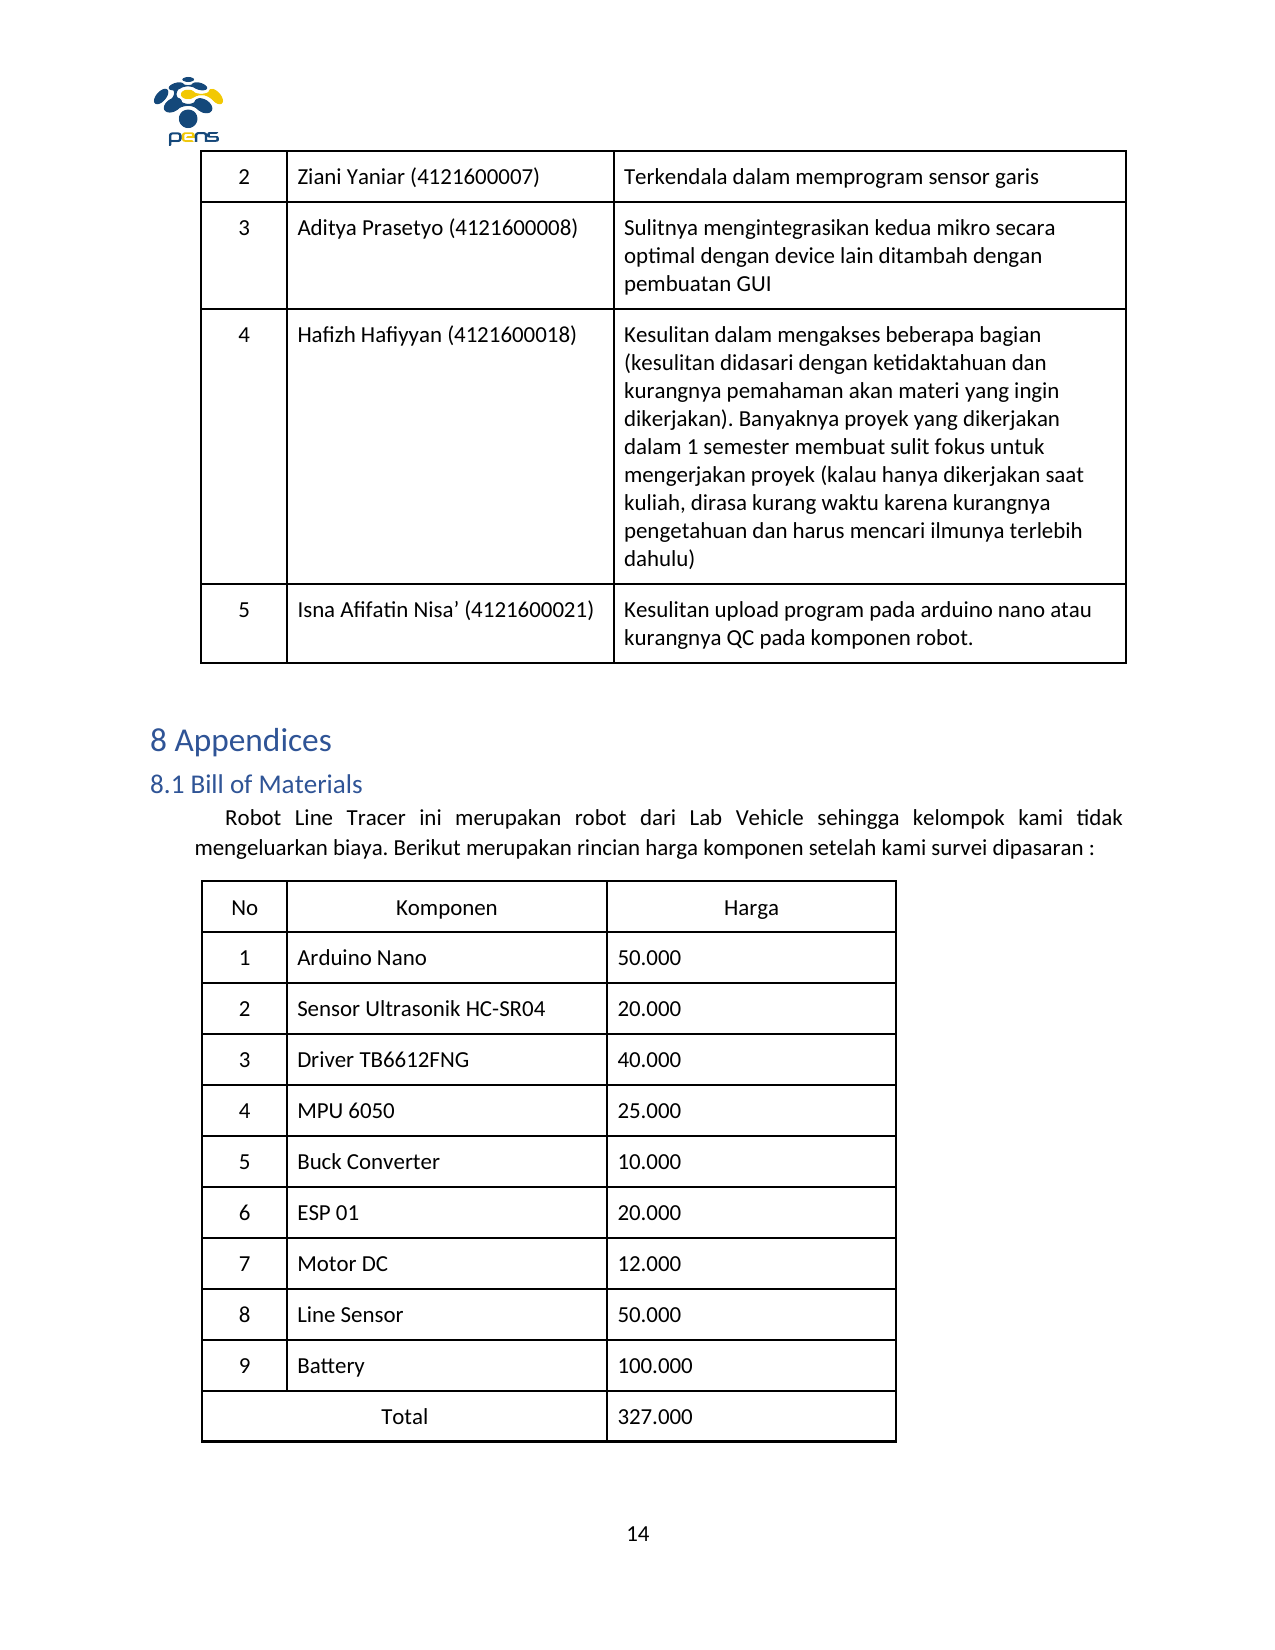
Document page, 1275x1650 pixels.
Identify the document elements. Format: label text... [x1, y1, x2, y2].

table_cell Kesulitan dalam mengakses beberapa bagian (kesulitan didasari dengan ketidaktahuan dan kurangnya pemahaman akan materi yang ingin dikerjakan). Banyaknya proyek yang dikerjakan dalam 1 semester membuat sulit fokus untuk mengerjakan proyek (kalau hanya dikerjakan saat kuliah, dirasa kurang waktu karena kurangnya pengetahuan dan harus mencari ilmunya terlebih dahulu) [615, 310, 1125, 583]
table_cell 50.000 [608, 933, 895, 982]
table_cell 4 [203, 1086, 286, 1135]
table_cell Motor DC [288, 1239, 606, 1288]
table_header No [203, 882, 286, 931]
table_cell 5 [203, 1137, 286, 1186]
text Robot Line Tracer ini merupakan robot dari Lab Vehicle sehingga kelompok kami tidak mengeluarkan biaya. Berikut merupakan rincian harga komponen setelah kami survei dipasaran : [194, 803, 1125, 861]
subtitle 8.1 Bill of Materials [150, 767, 1125, 800]
table_cell MPU 6050 [288, 1086, 606, 1135]
table_cell 327.000 [608, 1392, 895, 1440]
table_cell 100.000 [608, 1341, 895, 1389]
table_cell 8 [203, 1290, 286, 1338]
table_cell 25.000 [608, 1086, 895, 1135]
picture [150, 75, 227, 148]
table_cell 2 [202, 152, 286, 201]
table_cell ESP 01 [288, 1188, 606, 1237]
table_cell 10.000 [608, 1137, 895, 1186]
table_cell 9 [203, 1341, 286, 1389]
subtitle 8 Appendices [150, 719, 1125, 760]
table_header Harga [608, 882, 895, 931]
table_cell 6 [203, 1188, 286, 1237]
table_cell Sulitnya mengintegrasikan kedua mikro secara optimal dengan device lain ditambah dengan pembuatan GUI [615, 203, 1125, 308]
table_cell Sensor Ultrasonik HC-SR04 [288, 984, 606, 1033]
table_cell 3 [202, 203, 286, 308]
table_cell 7 [203, 1239, 286, 1288]
table_cell Line Sensor [288, 1290, 606, 1338]
table_cell 12.000 [608, 1239, 895, 1288]
table_cell 20.000 [608, 1188, 895, 1237]
table_cell 2 [203, 984, 286, 1033]
table_cell 40.000 [608, 1035, 895, 1084]
table_cell Total [203, 1392, 606, 1440]
table_cell Aditya Prasetyo (4121600008) [288, 203, 613, 308]
table_cell 4 [202, 310, 286, 583]
table_cell Terkendala dalam memprogram sensor garis [615, 152, 1125, 201]
table_cell 5 [202, 585, 286, 662]
table_cell 20.000 [608, 984, 895, 1033]
table_cell Arduino Nano [288, 933, 606, 982]
table_cell Battery [288, 1341, 606, 1389]
table_cell 1 [203, 933, 286, 982]
table_cell Ziani Yaniar (4121600007) [288, 152, 613, 201]
table_header Komponen [288, 882, 606, 931]
table_cell Hafizh Hafiyyan (4121600018) [288, 310, 613, 583]
table_cell Driver TB6612FNG [288, 1035, 606, 1084]
table_cell Isna Afifatin Nisa’ (4121600021) [288, 585, 613, 662]
table_cell 50.000 [608, 1290, 895, 1338]
table_cell 3 [203, 1035, 286, 1084]
table_cell Kesulitan upload program pada arduino nano atau kurangnya QC pada komponen robot. [615, 585, 1125, 662]
table_cell Buck Converter [288, 1137, 606, 1186]
